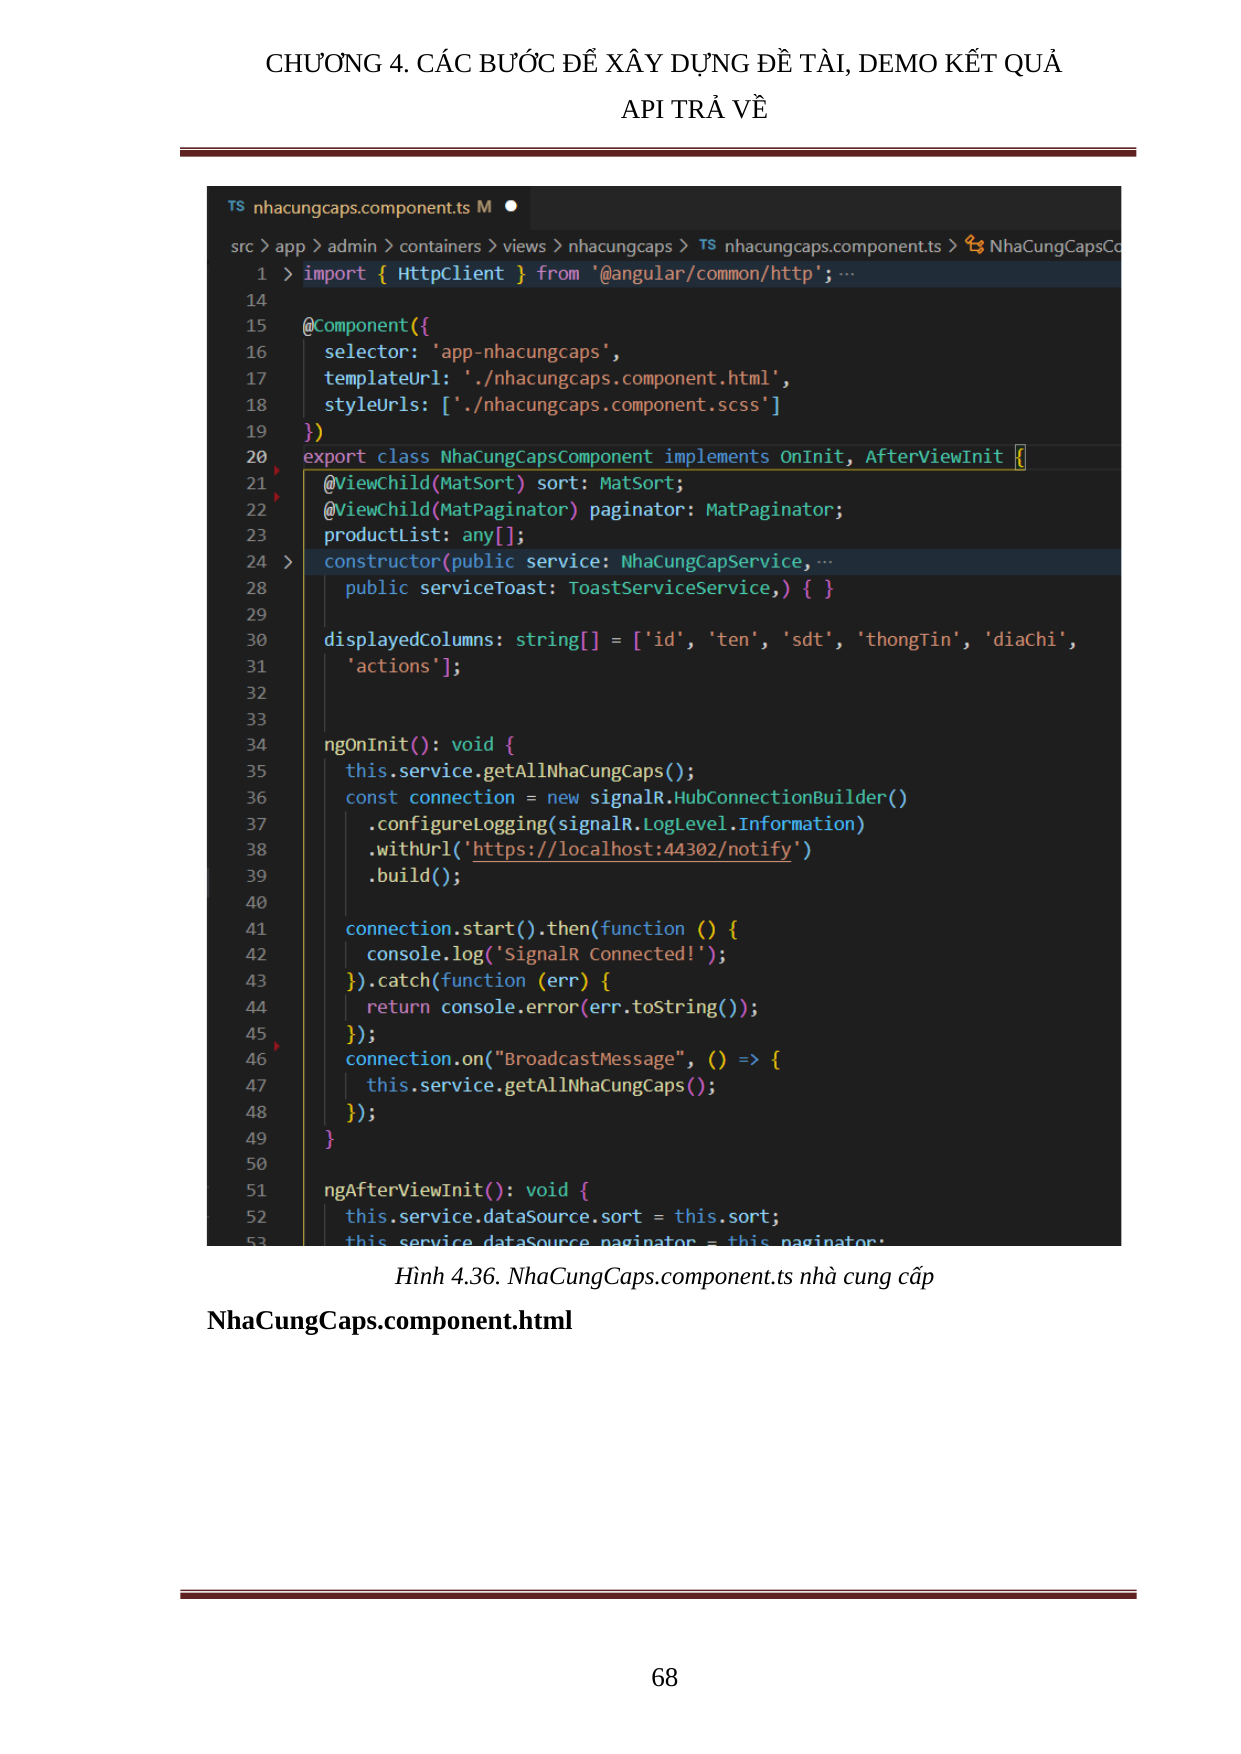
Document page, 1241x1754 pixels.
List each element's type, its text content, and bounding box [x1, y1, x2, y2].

picture [206, 186, 1122, 1246]
text NhaCungCaps.component.html [207, 1304, 1122, 1336]
